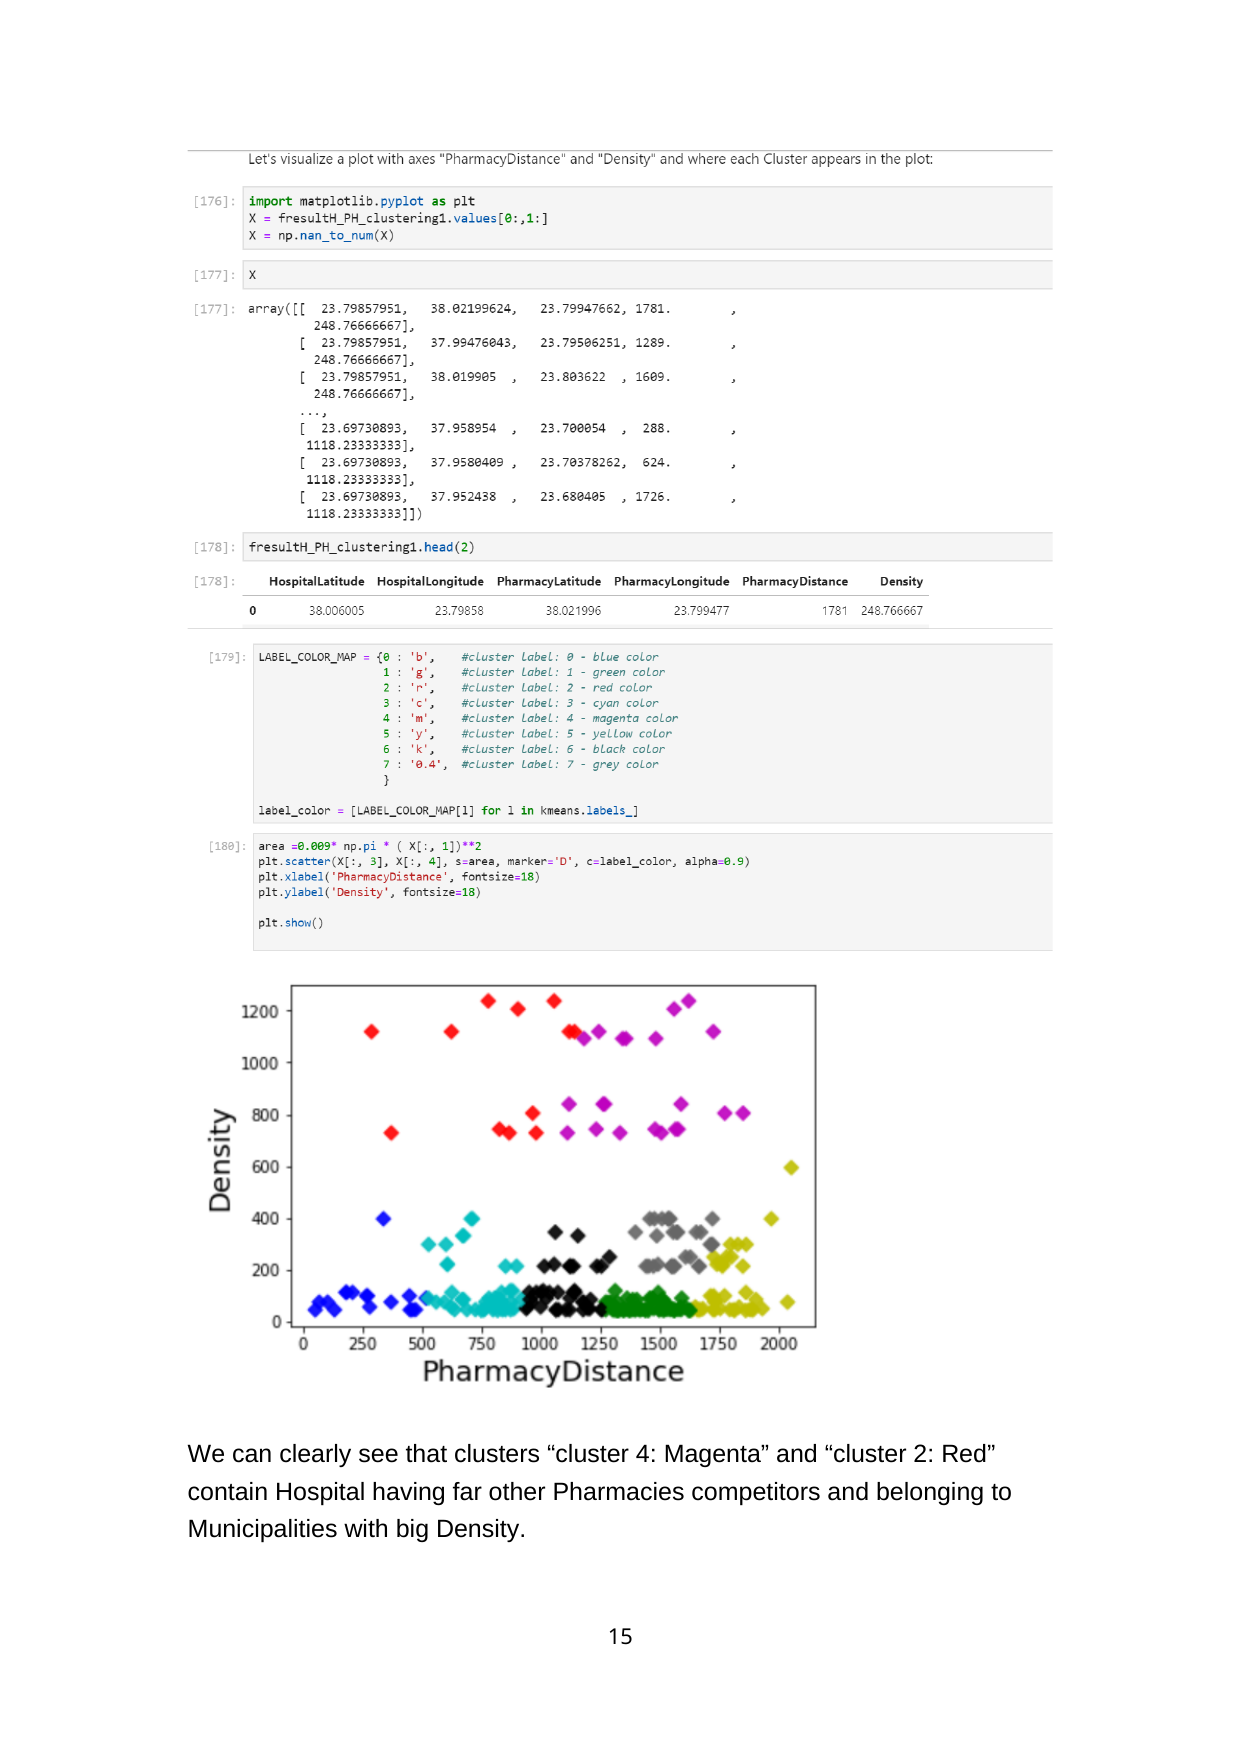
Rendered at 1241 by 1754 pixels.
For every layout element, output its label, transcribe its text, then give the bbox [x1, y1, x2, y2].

text We can clearly see that clusters “cluster 4: Magenta” and “cluster 2: Red” contain Hospital having far other Pharmacies competitors and belonging to Municipalities with big Density. [187, 1439, 1053, 1543]
picture [187, 962, 942, 1414]
picture [187, 637, 1053, 954]
picture [187, 150, 1053, 629]
